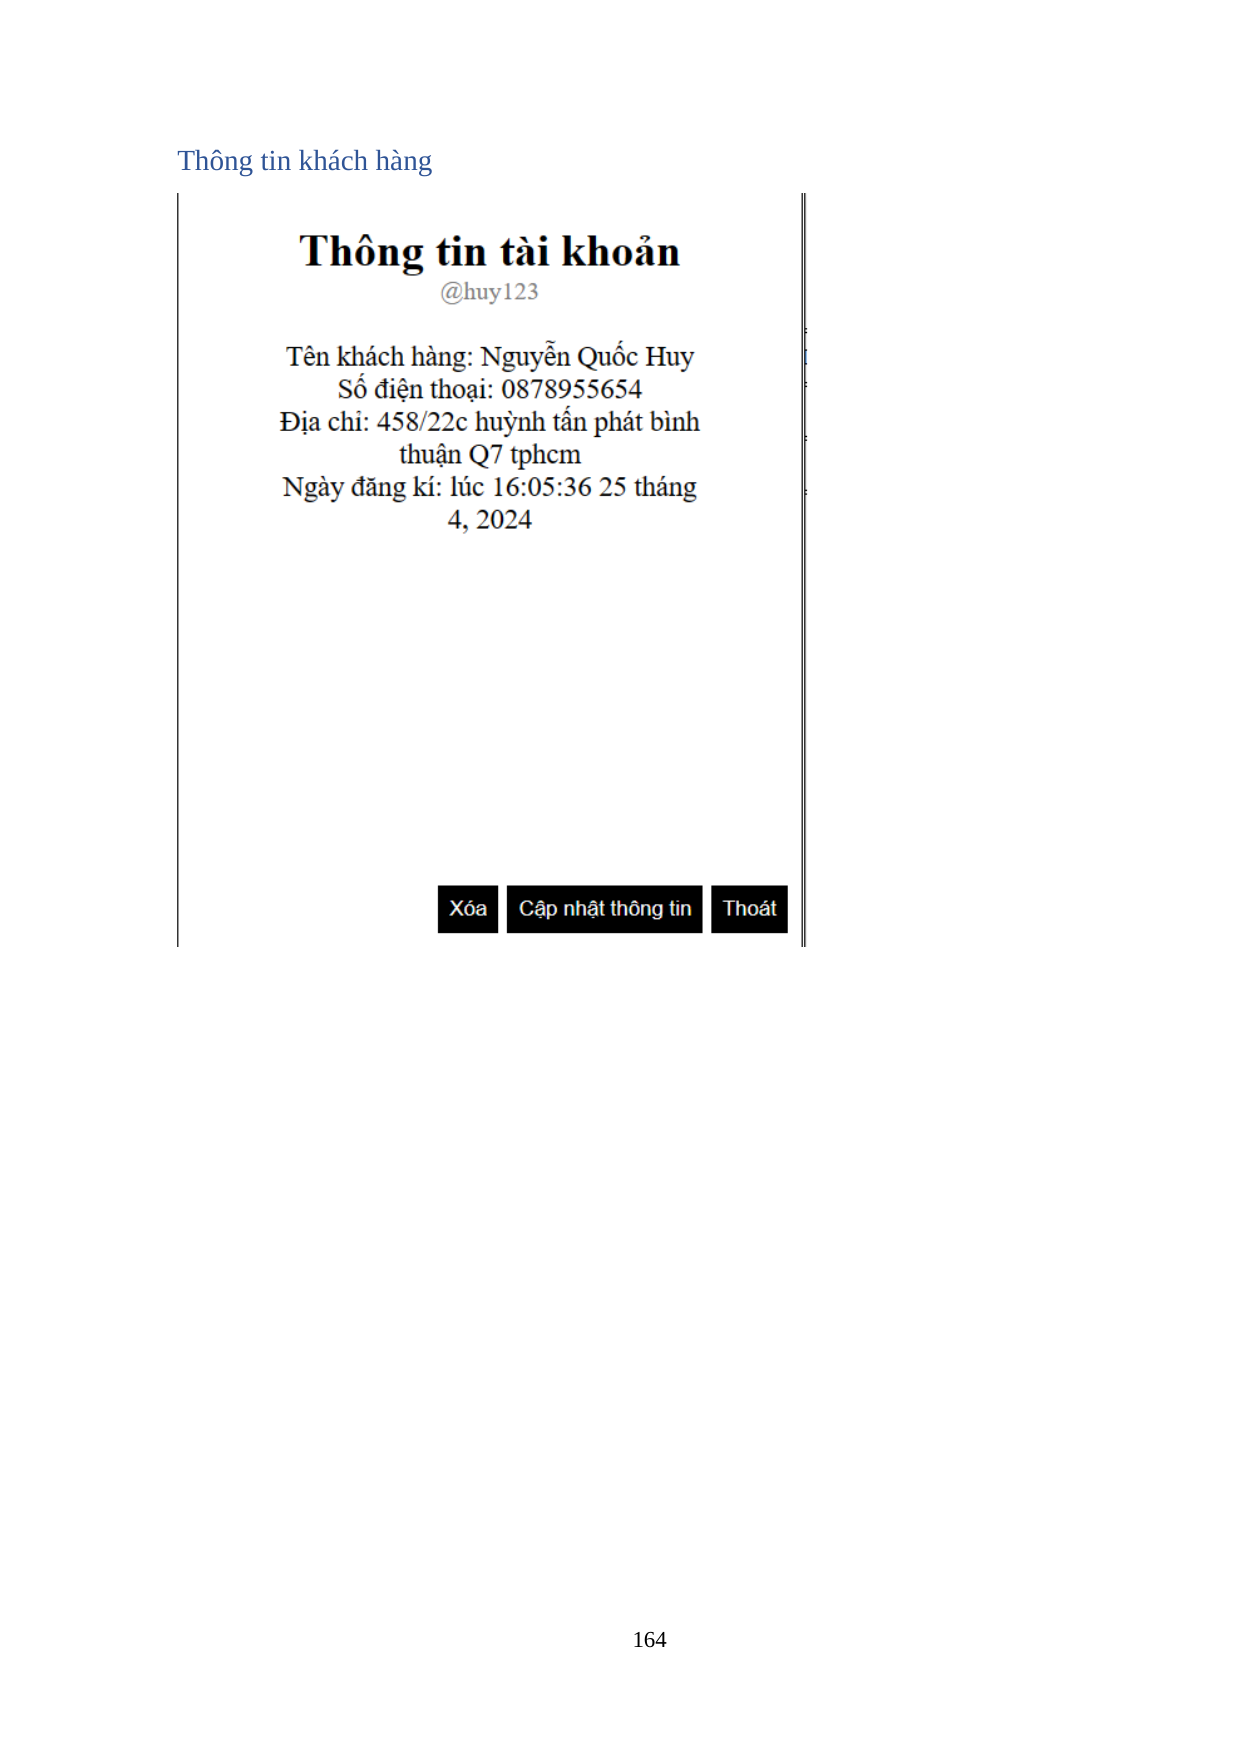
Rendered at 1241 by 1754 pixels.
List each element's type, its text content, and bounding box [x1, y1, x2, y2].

text Thông tin khách hàng [177, 143, 1122, 177]
picture [177, 193, 808, 947]
